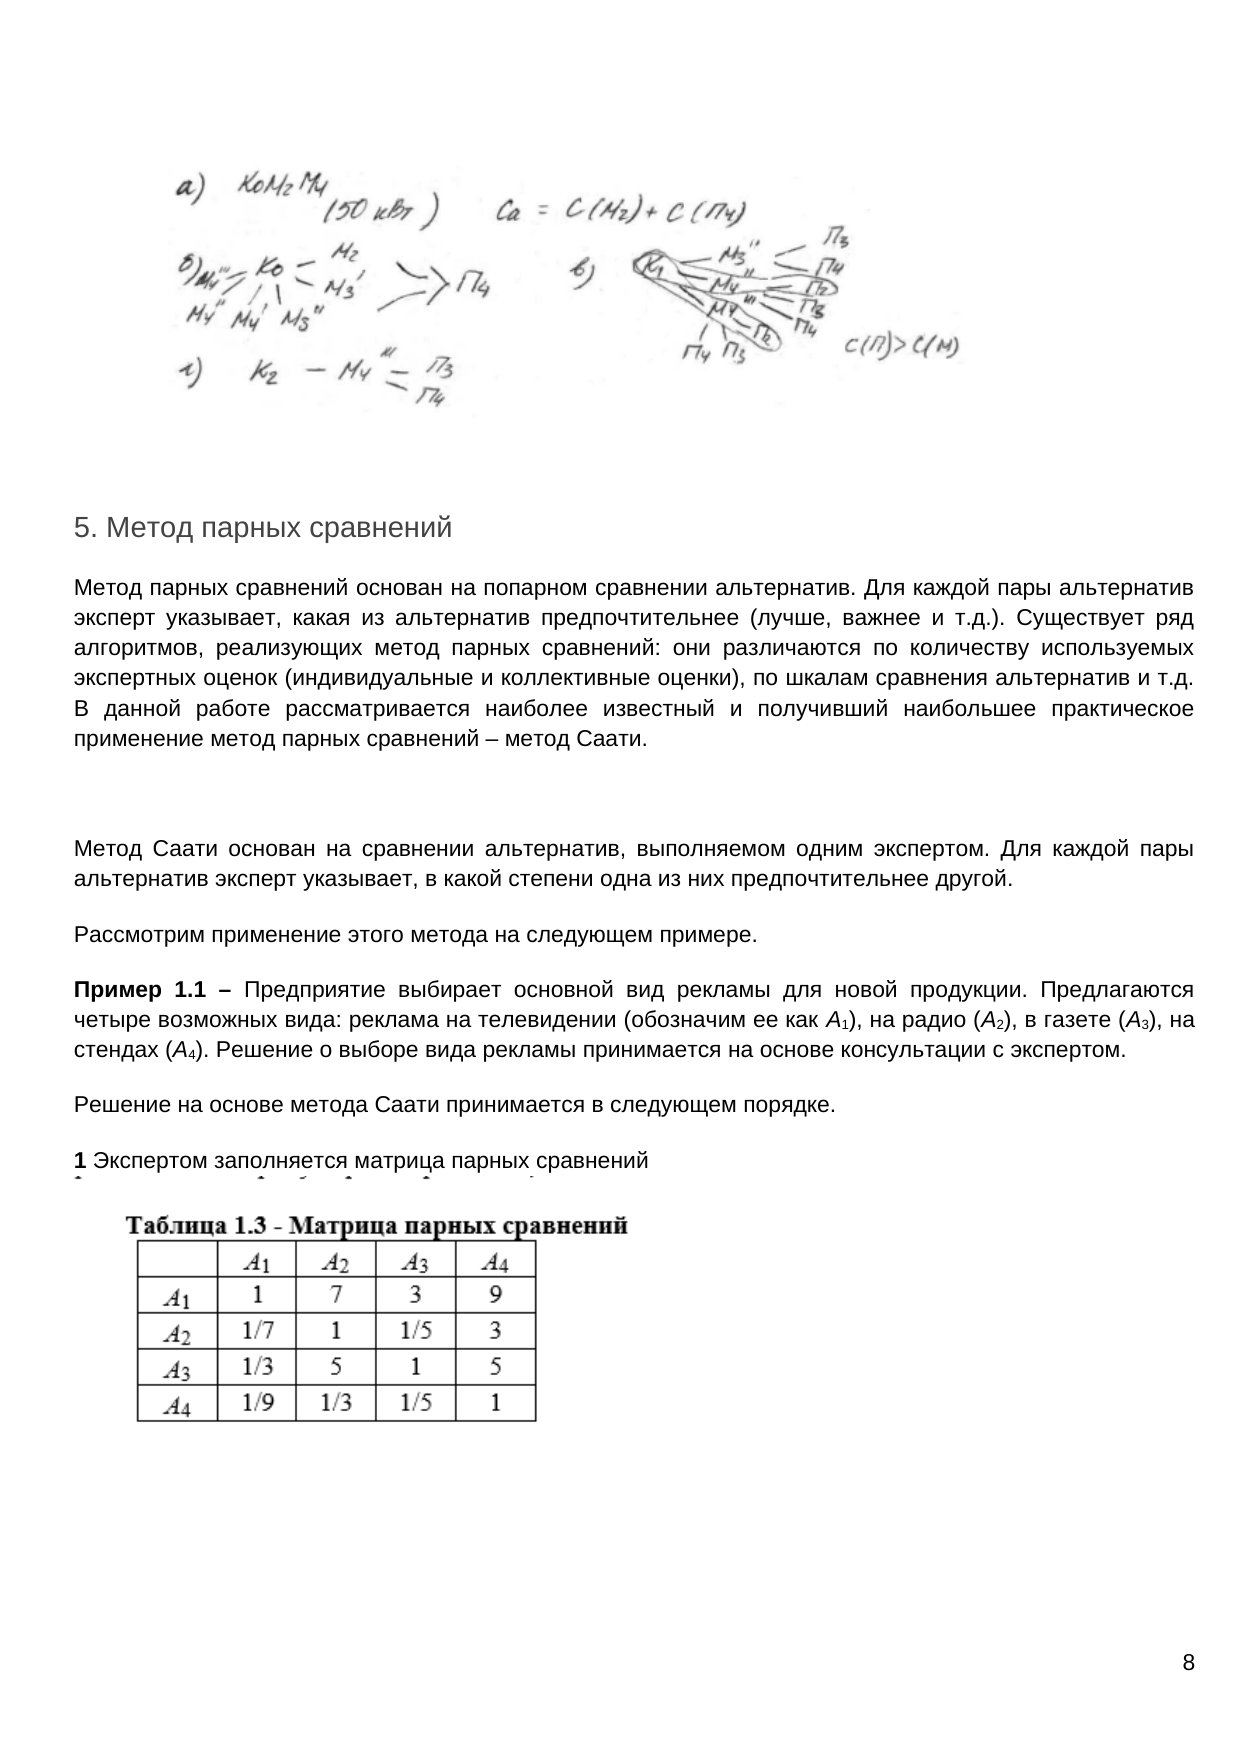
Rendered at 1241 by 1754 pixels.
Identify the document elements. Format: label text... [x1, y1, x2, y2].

picture [73, 150, 1014, 473]
text 1 Экспертом заполняется матрица парных сравнений [74, 1147, 1195, 1173]
text Метод парных сравнений основан на попарном сравнении альтернатив. Для каждой пары альтернатив эксперт указывает, какая из альтернатив предпочтительнее (лучше, важнее и т.д.). Существует ряд алгоритмов, реализующих метод парных сравнений: они различаются по количеству используемых экспертных оценок (индивидуальные и коллективные оценки), по шкалам сравнения альтернатив и т.д. В данной работе рассматривается наиболее известный и получивший наибольшее практическое применение метод парных сравнений – метод Саати. [74, 574, 1195, 751]
text Решение на основе метода Саати принимается в следующем порядке. [74, 1091, 1195, 1118]
text Рассмотрим применение этого метода на следующем примере. [74, 921, 1195, 947]
picture [73, 1176, 680, 1433]
text Пример 1.1 – Предприятие выбирает основной вид рекламы для новой продукции. Предлагаются четыре возможных вида: реклама на телевидении (обозначим ее как А1), на радио (А2), в газете (А3), на стендах (А4). Решение о выборе вида рекламы принимается на основе консультации с экспертом. [74, 976, 1195, 1062]
subtitle 5. Метод парных сравнений [74, 510, 1195, 544]
text Метод Саати основан на сравнении альтернатив, выполняемом одним экспертом. Для каждой пары альтернатив эксперт указывает, в какой степени одна из них предпочтительнее другой. [74, 835, 1195, 892]
